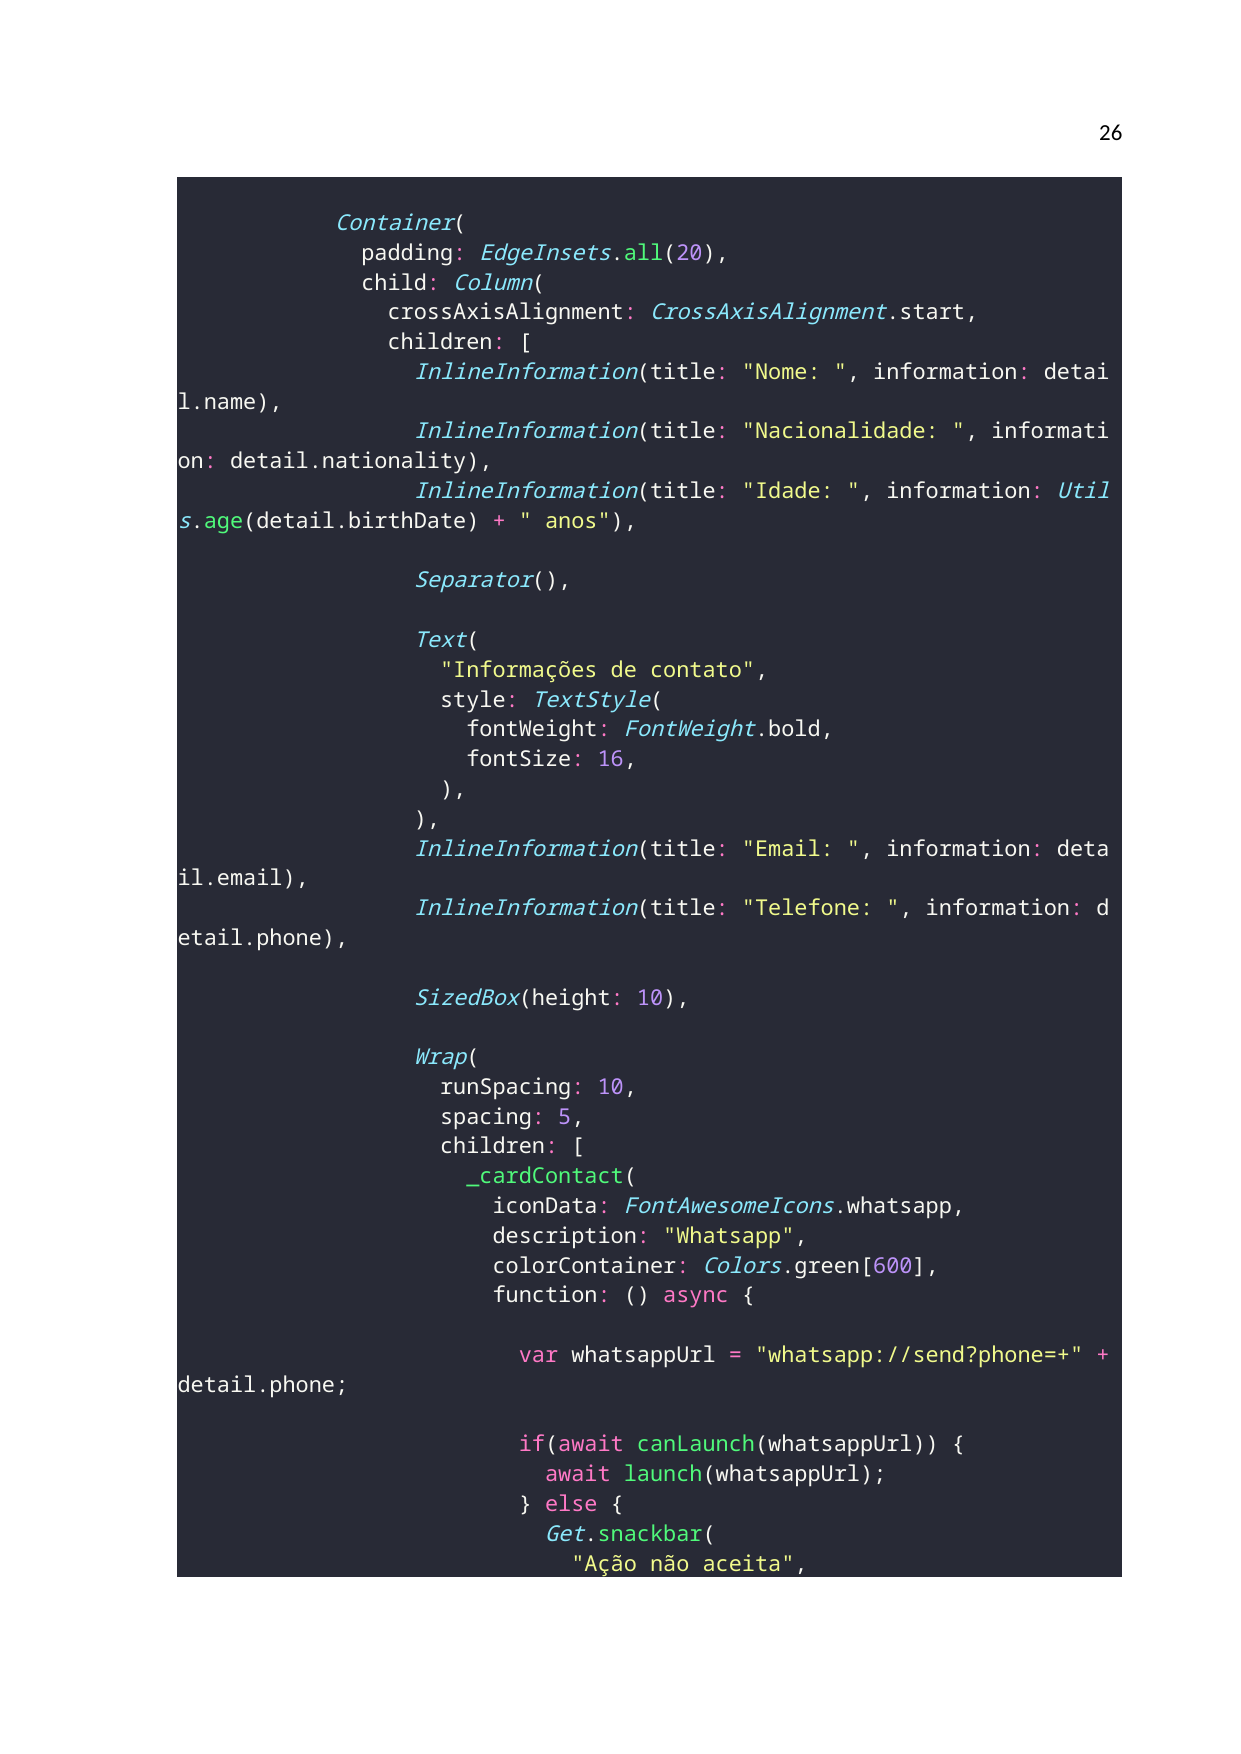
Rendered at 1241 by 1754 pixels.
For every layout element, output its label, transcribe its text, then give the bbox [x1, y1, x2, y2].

text InlineInformation(title: "Email: ", information: detail.email), [177, 833, 1122, 892]
text InlineInformation(title: "Idade: ", information: Utils.age(detail.birthDate) + " anos"), [177, 475, 1122, 535]
text description: "Whatsapp", [177, 1220, 1122, 1250]
text Text( [177, 624, 1122, 654]
text "Ação não aceita", [177, 1548, 1122, 1577]
text SizedBox(height: 10), [177, 982, 1122, 1011]
text if(await canLaunch(whatsappUrl)) { [177, 1428, 1122, 1458]
text function: () async { [177, 1279, 1122, 1309]
text spacing: 5, [177, 1101, 1122, 1131]
text crossAxisAlignment: CrossAxisAlignment.start, [177, 296, 1122, 326]
text child: Column( [177, 267, 1122, 296]
text InlineInformation(title: "Telefone: ", information: detail.phone), [177, 892, 1122, 952]
text InlineInformation(title: "Nome: ", information: detail.name), [177, 356, 1122, 416]
text Container( [177, 207, 1122, 237]
text style: TextStyle( [177, 684, 1122, 713]
text runSpacing: 10, [177, 1071, 1122, 1101]
text Get.snackbar( [177, 1518, 1122, 1548]
text _cardContact( [177, 1160, 1122, 1190]
text children: [ [177, 1131, 1122, 1160]
text await launch(whatsappUrl); [177, 1458, 1122, 1488]
text Separator(), [177, 564, 1122, 594]
text fontWeight: FontWeight.bold, [177, 713, 1122, 743]
text "Informações de contato", [177, 654, 1122, 684]
text ), [177, 773, 1122, 803]
text InlineInformation(title: "Nacionalidade: ", information: detail.nationality), [177, 416, 1122, 475]
text ), [177, 803, 1122, 833]
text colorContainer: Colors.green[600], [177, 1250, 1122, 1279]
text } else { [177, 1488, 1122, 1518]
text fontSize: 16, [177, 743, 1122, 773]
text padding: EdgeInsets.all(20), [177, 237, 1122, 267]
text children: [ [177, 326, 1122, 356]
text var whatsappUrl = "whatsapp://send?phone=+" + detail.phone; [177, 1339, 1122, 1399]
text Wrap( [177, 1041, 1122, 1071]
text iconData: FontAwesomeIcons.whatsapp, [177, 1190, 1122, 1220]
